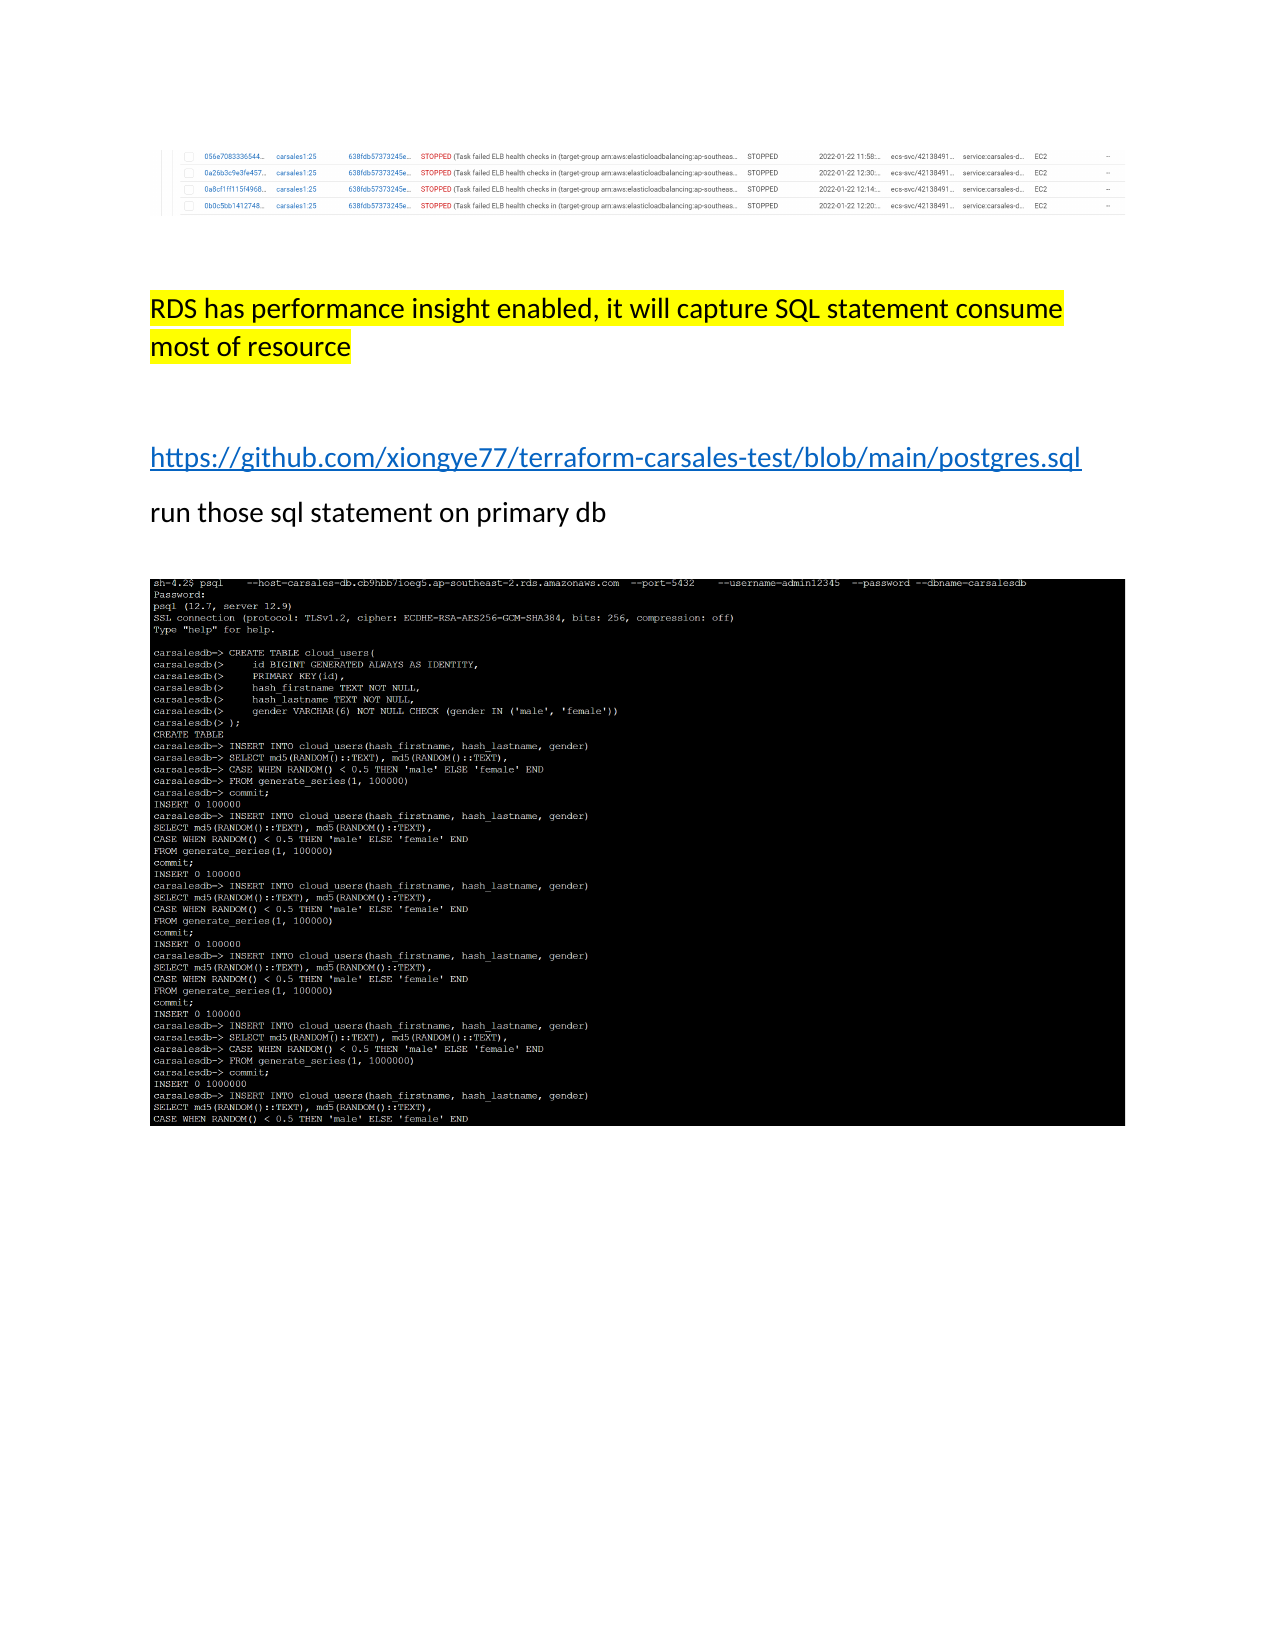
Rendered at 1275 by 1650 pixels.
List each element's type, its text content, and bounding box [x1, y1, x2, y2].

picture [150, 150, 1125, 216]
picture [150, 579, 1125, 1126]
text RDS has performance insight enabled, it will capture SQL statement consume most of resource [150, 290, 1125, 364]
text https://github.com/xiongye77/terraform-carsales-test/blob/main/postgres.sql [150, 439, 1125, 474]
text run those sql statement on primary db [150, 494, 1125, 529]
